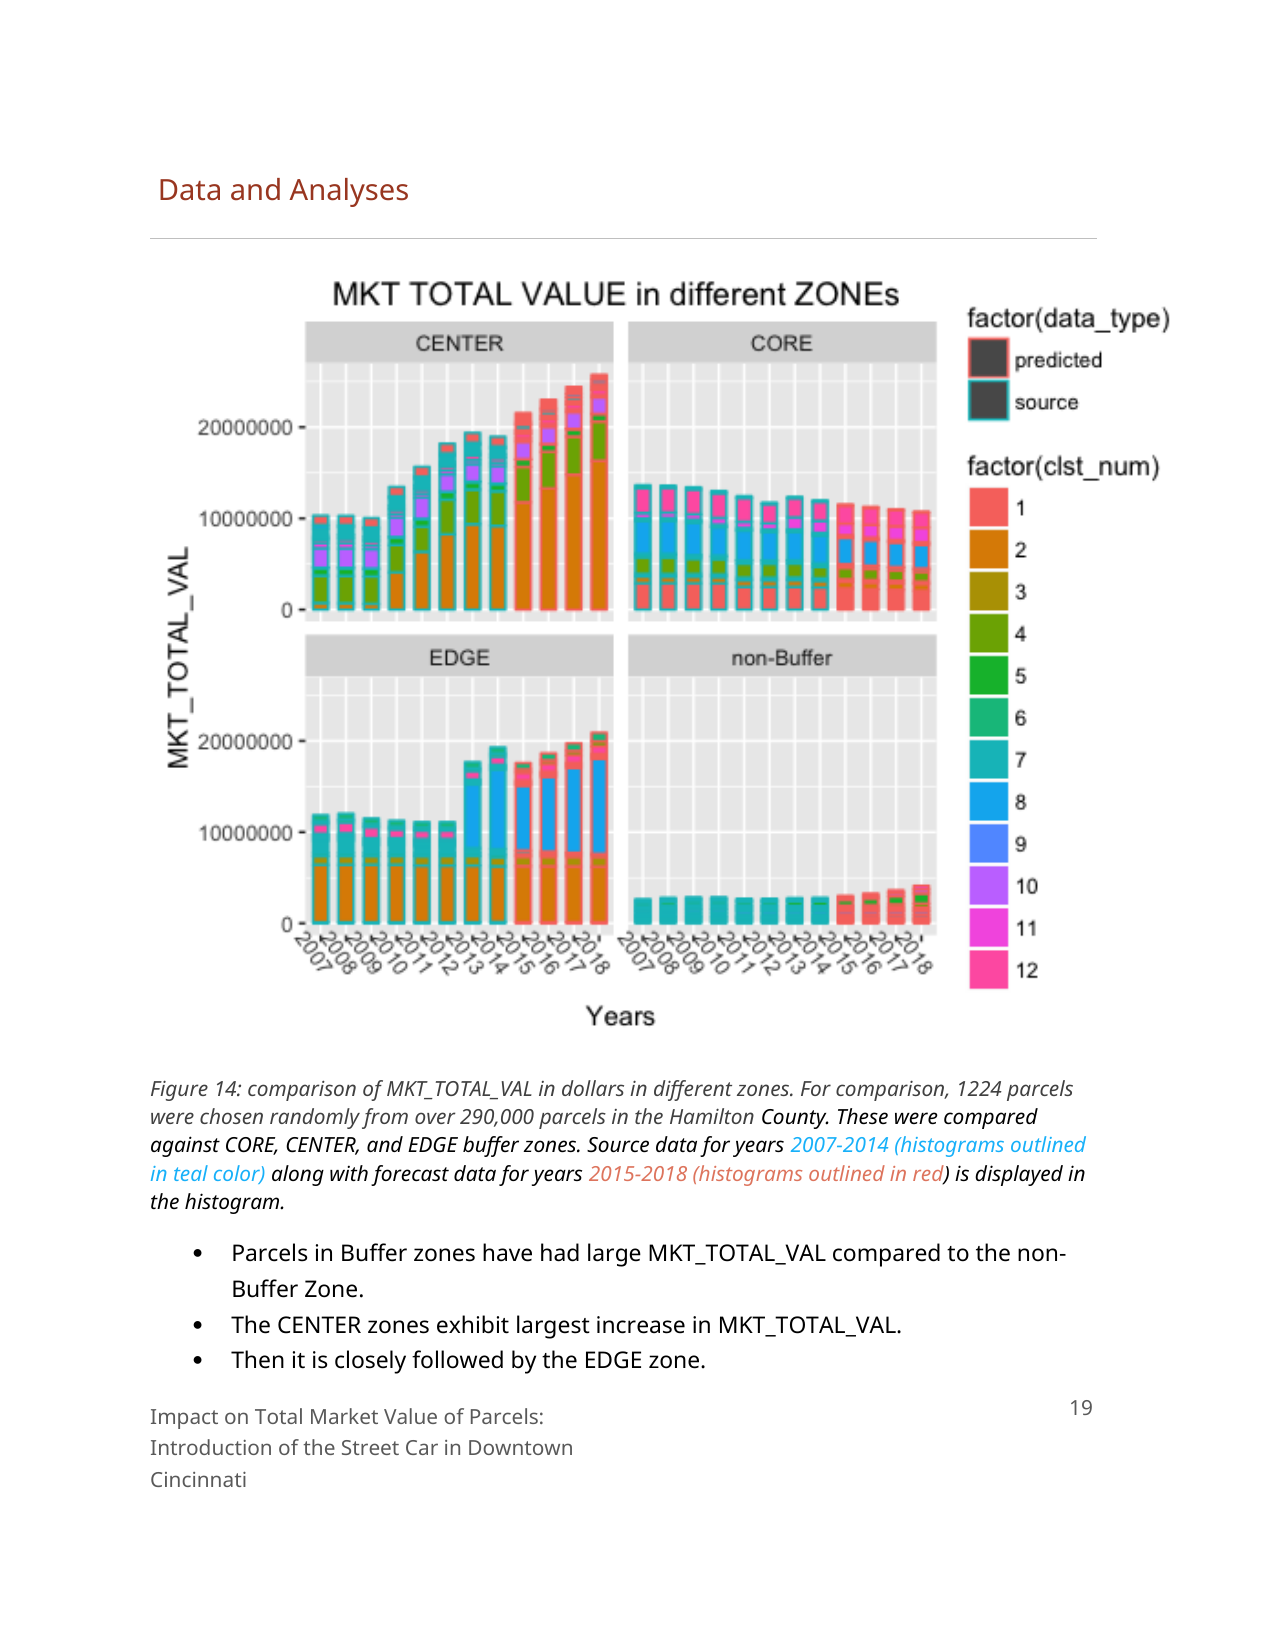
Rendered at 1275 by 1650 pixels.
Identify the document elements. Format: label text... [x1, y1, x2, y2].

subtitle Data and Analyses [150, 169, 1097, 238]
list Then it is closely followed by the EDGE zone. [193, 1344, 1097, 1376]
list Parcels in Buffer zones have had large MKT_TOTAL_VAL compared to the non-Buffer Zone. [193, 1237, 1097, 1304]
picture [150, 269, 1215, 1044]
text Figure 14: comparison of MKT_TOTAL_VAL in dollars in different zones. For comparison, 1224 parcels were chosen randomly from over 290,000 parcels in the Hamilton County. These were compared against CORE, CENTER, and EDGE buffer zones. Source data for years 2007-2014 (histograms outlined in teal color) along with forecast data for years 2015-2018 (histograms outlined in red) is displayed in the histogram. [150, 1074, 1097, 1216]
list The CENTER zones exhibit largest increase in MKT_TOTAL_VAL. [193, 1308, 1097, 1340]
